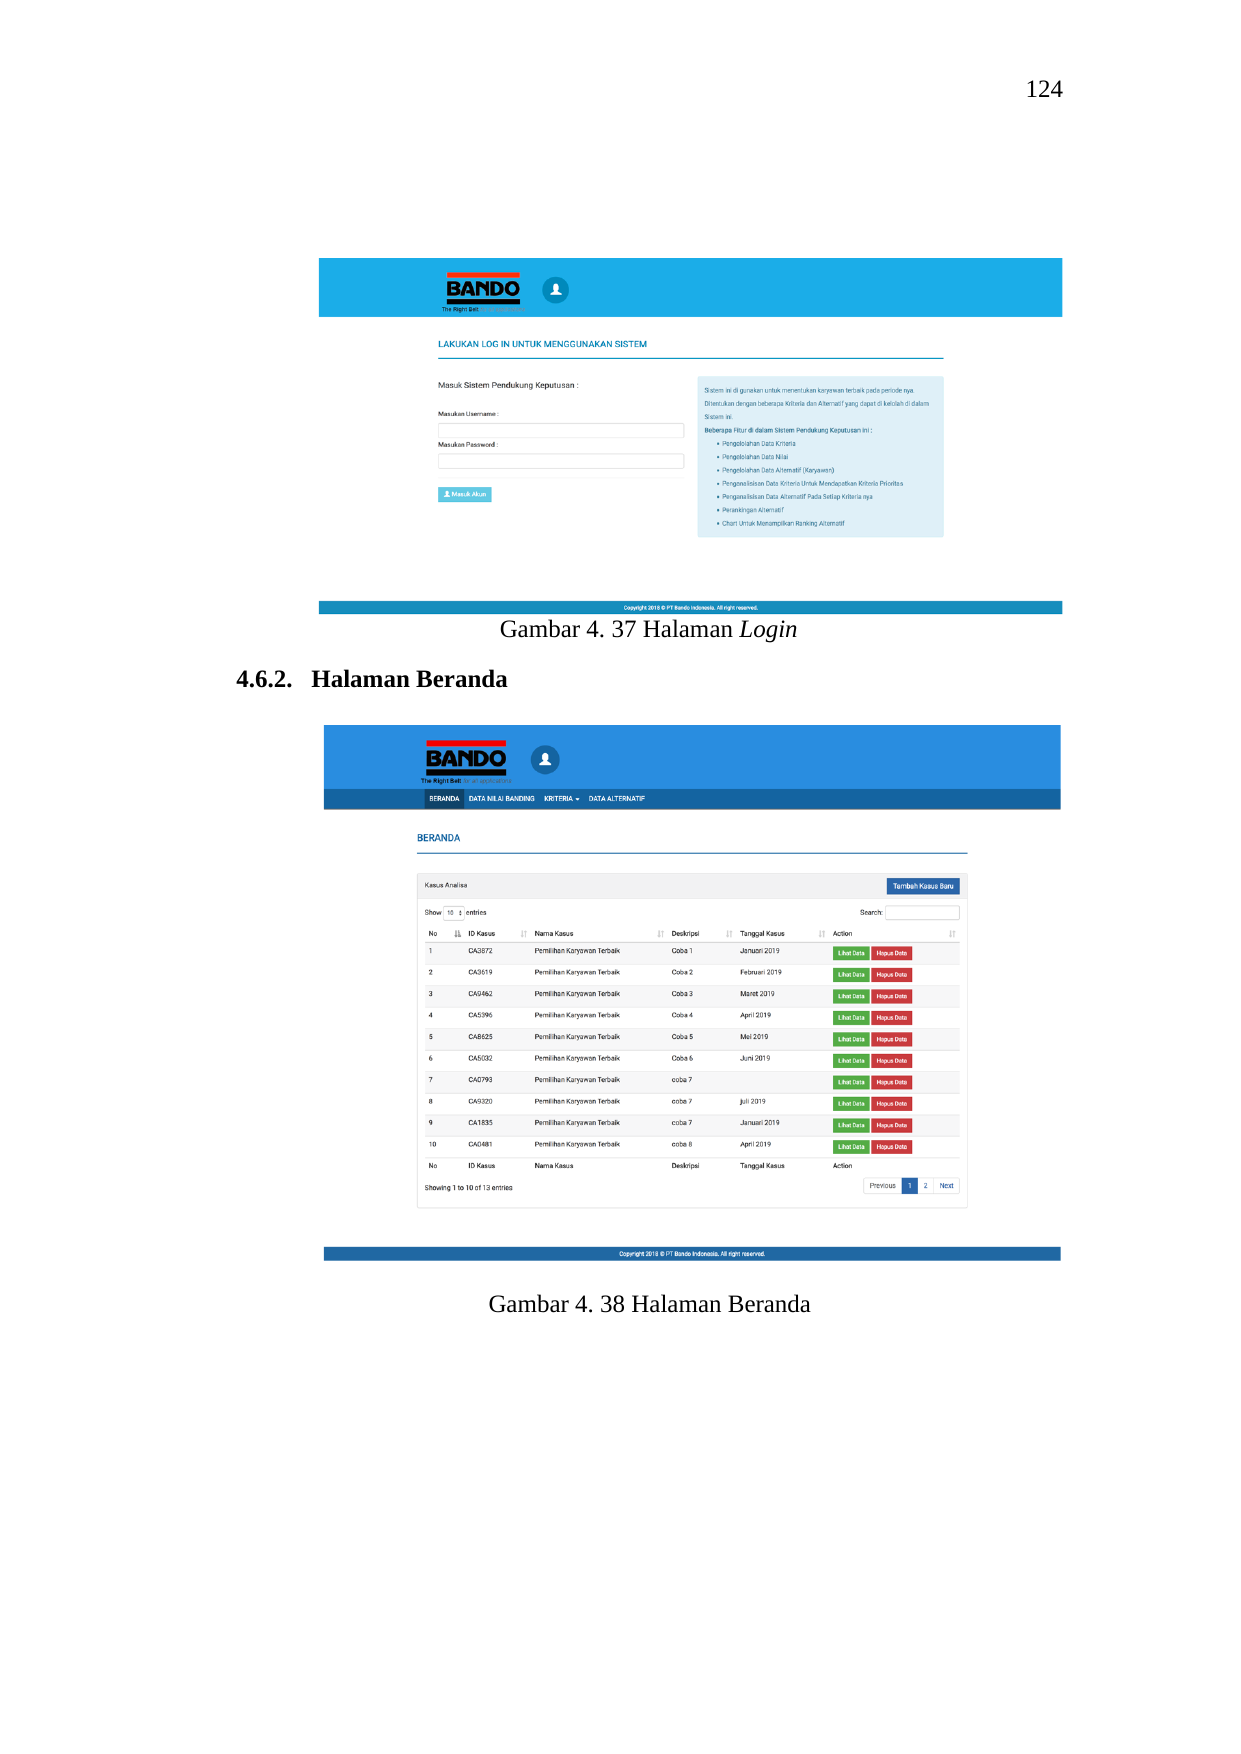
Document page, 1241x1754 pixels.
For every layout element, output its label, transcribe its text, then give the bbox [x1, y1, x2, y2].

subtitle Halaman Beranda [236, 664, 1063, 693]
picture [318, 258, 1063, 612]
picture [323, 725, 1061, 1261]
